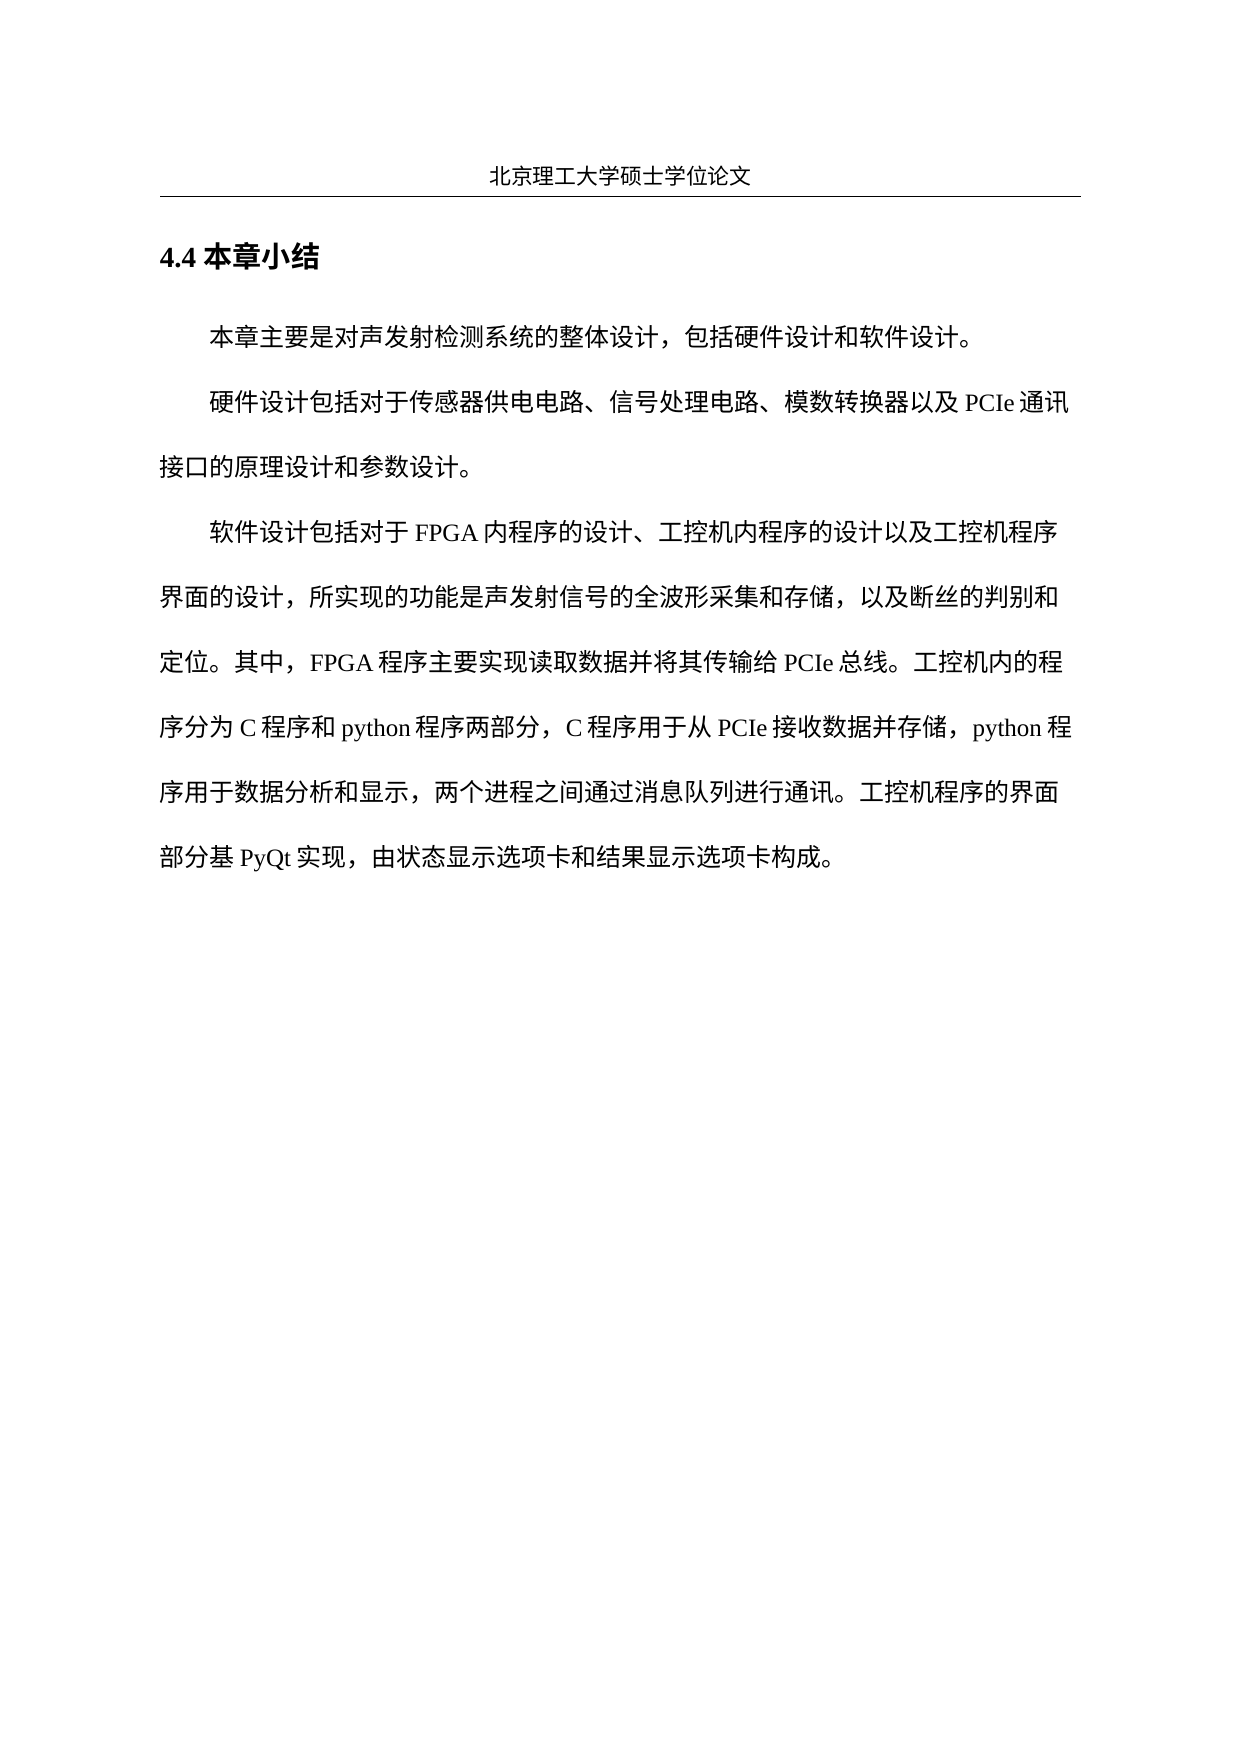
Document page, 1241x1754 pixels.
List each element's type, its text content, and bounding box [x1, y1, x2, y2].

text 4.4 本章小结 [159, 222, 1081, 287]
text 软件设计包括对于FPGA内程序的设计、工控机内程序的设计以及工控机程序界面的设计，所实现的功能是声发射信号的全波形采集和存储，以及断丝的判别和定位。其中，FPGA程序主要实现读取数据并将其传输给PCIe总线。工控机内的程序分为C程序和python程序两部分，C程序用于从PCIe接收数据并存储，python程序用于数据分析和显示，两个进程之间通过消息队列进行通讯。工控机程序的界面部分基PyQt实现，由状态显示选项卡和结果显示选项卡构成。 [159, 498, 1081, 888]
text 硬件设计包括对于传感器供电电路、信号处理电路、模数转换器以及PCIe通讯接口的原理设计和参数设计。 [159, 368, 1081, 498]
text 本章主要是对声发射检测系统的整体设计，包括硬件设计和软件设计。 [159, 303, 1081, 368]
